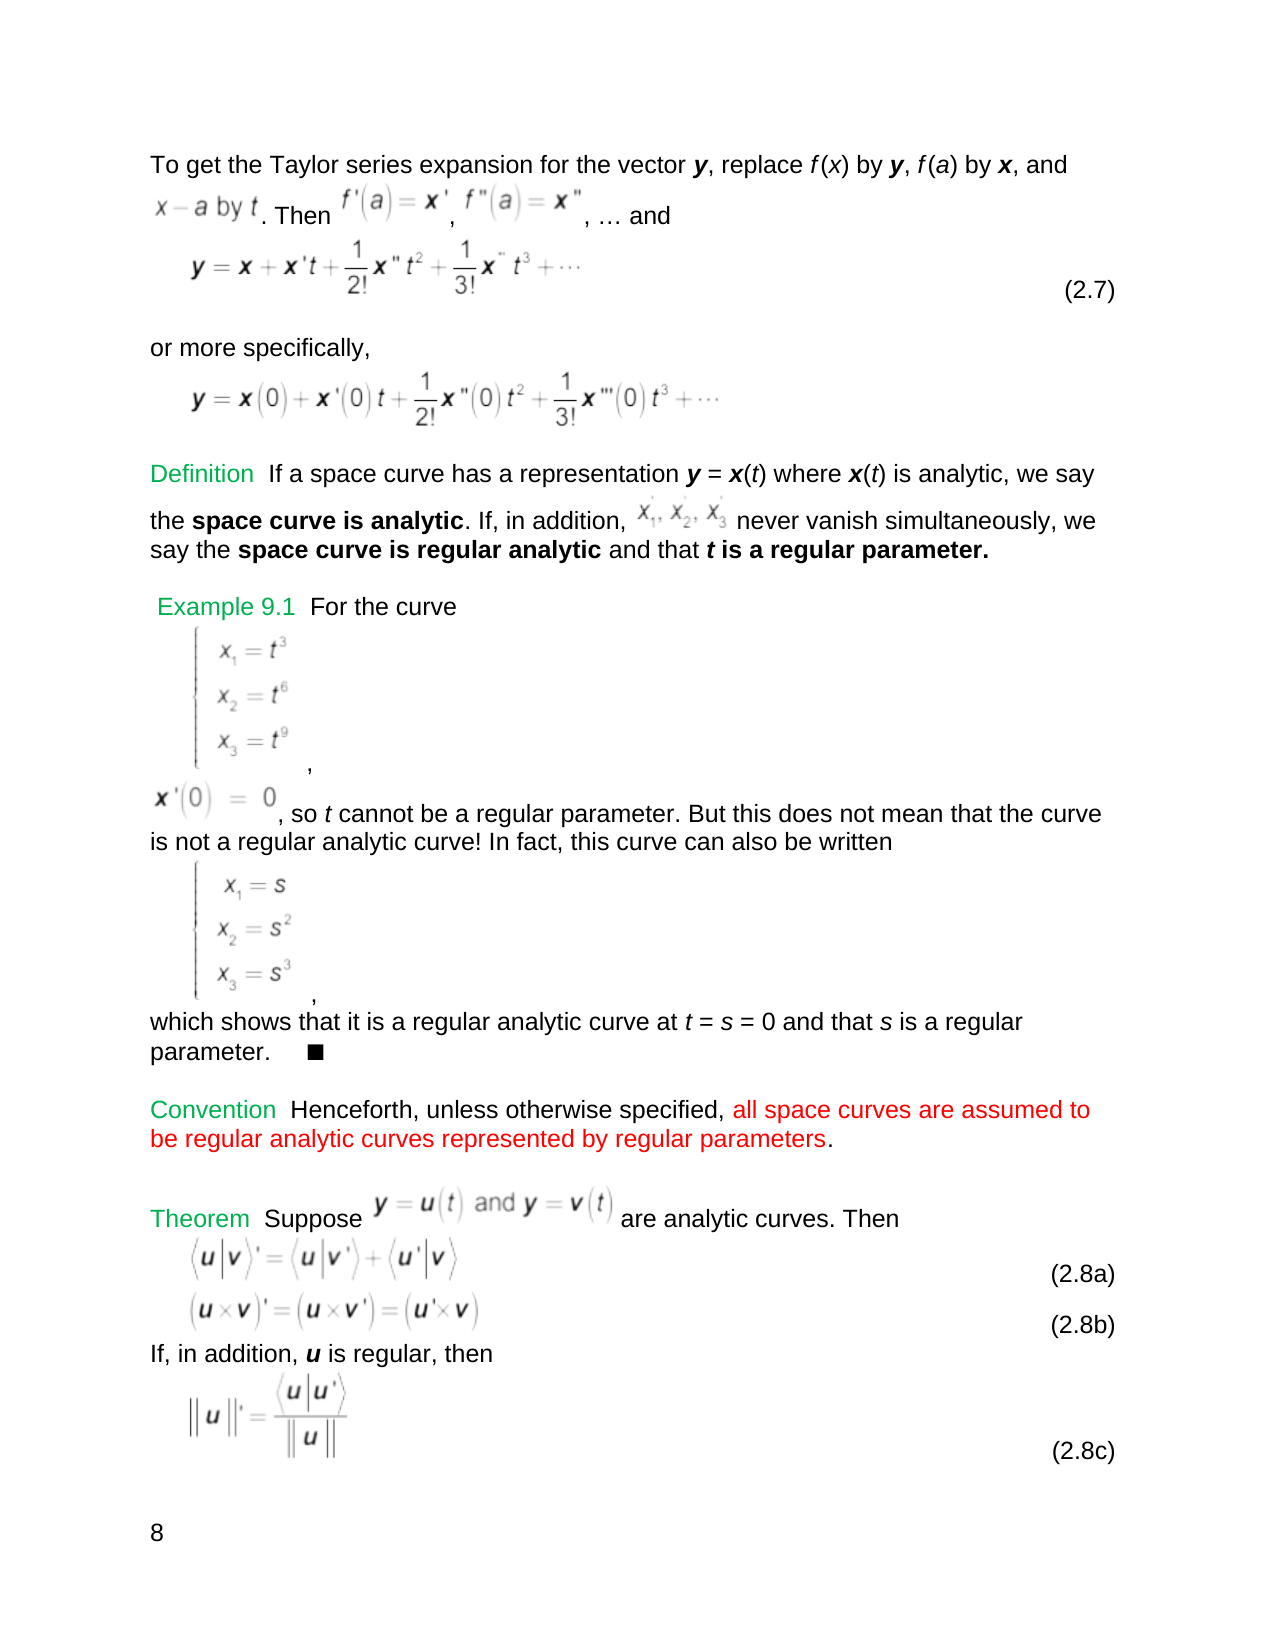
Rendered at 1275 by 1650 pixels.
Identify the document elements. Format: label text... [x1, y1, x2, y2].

text Convention Henceforth, unless otherwise specified, all space curves are assumed to be regular analytic curves represented by regular parameters. [150, 1095, 1125, 1152]
text Example 9.1 For the curve [150, 592, 1125, 621]
text , [150, 621, 1125, 776]
text Definition If a space curve has a representation y = x(t) where x(t) is analytic, we say the space curve is analytic. If, in addition, never vanish simultaneously, we say the space curve is regular analytic and that t is a regular parameter. [150, 459, 1125, 563]
text (2.8c) [150, 1367, 1125, 1464]
text or more specifically, [150, 333, 1125, 361]
text , so t cannot be a regular parameter. But this does not mean that the curve is not a regular analytic curve! In fact, this curve can also be written [150, 776, 1125, 856]
text (2.7) [150, 230, 1125, 304]
text To get the Taylor series expansion for the vector y, replace f (x) by y, f (a) by x, and . Then , , … and [150, 150, 1125, 230]
text (2.8b) [150, 1288, 1125, 1339]
text (2.8a) [150, 1232, 1125, 1288]
text which shows that it is a regular analytic curve at t = s = 0 and that s is a regular parameter. ∎ [150, 1007, 1125, 1066]
text Theorem Suppose are analytic curves. Then [150, 1181, 1125, 1232]
text , [150, 856, 1125, 1007]
text If, in addition, u is regular, then [150, 1339, 1125, 1367]
